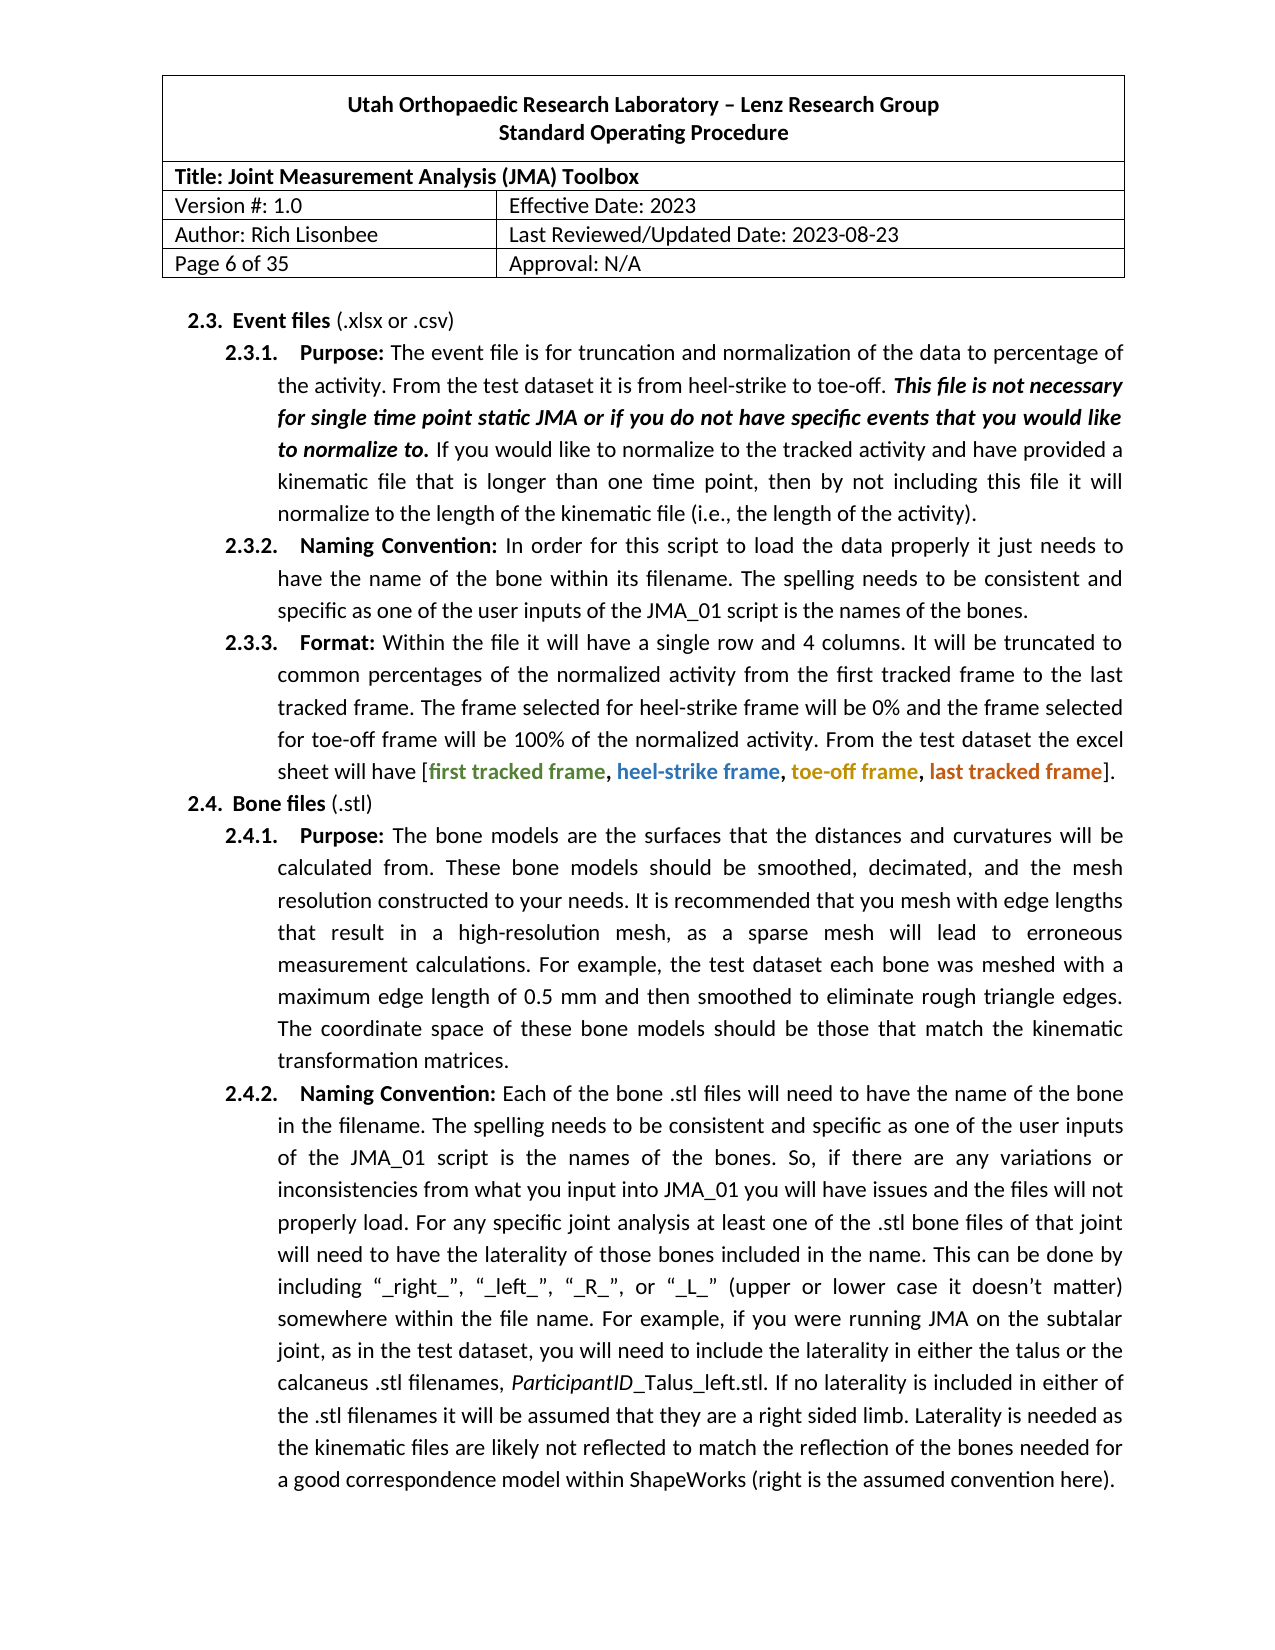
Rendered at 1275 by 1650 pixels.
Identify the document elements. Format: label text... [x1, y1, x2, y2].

list Format: Within the file it will have a single row and 4 columns. It will be truncated to common percentages of the normalized activity from the first tracked frame to the last tracked frame. The frame selected for heel-strike frame will be 0% and the frame selected for toe-off frame will be 100% of the normalized activity. From the test dataset the excel sheet will have [first tracked frame, heel-strike frame, toe-off frame, last tracked frame]. [225, 628, 1125, 785]
list Purpose: The bone models are the surfaces that the distances and curvatures will be calculated from. These bone models should be smoothed, decimated, and the mesh resolution constructed to your needs. It is recommended that you mesh with edge lengths that result in a high-resolution mesh, as a sparse mesh will lead to erroneous measurement calculations. For example, the test dataset each bone was meshed with a maximum edge length of 0.5 mm and then smoothed to eliminate rough triangle edges. The coordinate space of these bone models should be those that match the kinematic transformation matrices. [225, 821, 1125, 1075]
list Event files (.xlsx or .csv) [187, 306, 1125, 334]
list Purpose: The event file is for truncation and normalization of the data to percentage of the activity. From the test dataset it is from heel-strike to toe-off. This file is not necessary for single time point static JMA or if you do not have specific events that you would like to normalize to. If you would like to normalize to the tracked activity and have provided a kinematic file that is longer than one time point, then by not including this file it will normalize to the length of the kinematic file (i.e., the length of the activity). [225, 338, 1125, 527]
list Naming Convention: In order for this script to load the data properly it just needs to have the name of the bone within its filename. The spelling needs to be consistent and specific as one of the user inputs of the JMA_01 script is the names of the bones. [225, 532, 1125, 624]
list Bone files (.stl) [187, 789, 1125, 817]
list Naming Convention: Each of the bone .stl files will need to have the name of the bone in the filename. The spelling needs to be consistent and specific as one of the user inputs of the JMA_01 script is the names of the bones. So, if there are any variations or inconsistencies from what you input into JMA_01 you will have issues and the files will not properly load. For any specific joint analysis at least one of the .stl bone files of that joint will need to have the laterality of those bones included in the name. This can be done by including “_right_”, “_left_”, “_R_”, or “_L_” (upper or lower case it doesn’t matter) somewhere within the file name. For example, if you were running JMA on the subtalar joint, as in the test dataset, you will need to include the laterality in either the talus or the calcaneus .stl filenames, ParticipantID_Talus_left.stl. If no laterality is included in either of the .stl filenames it will be assumed that they are a right sided limb. Laterality is needed as the kinematic files are likely not reflected to match the reflection of the bones needed for a good correspondence model within ShapeWorks (right is the assumed convention here). [225, 1079, 1125, 1493]
